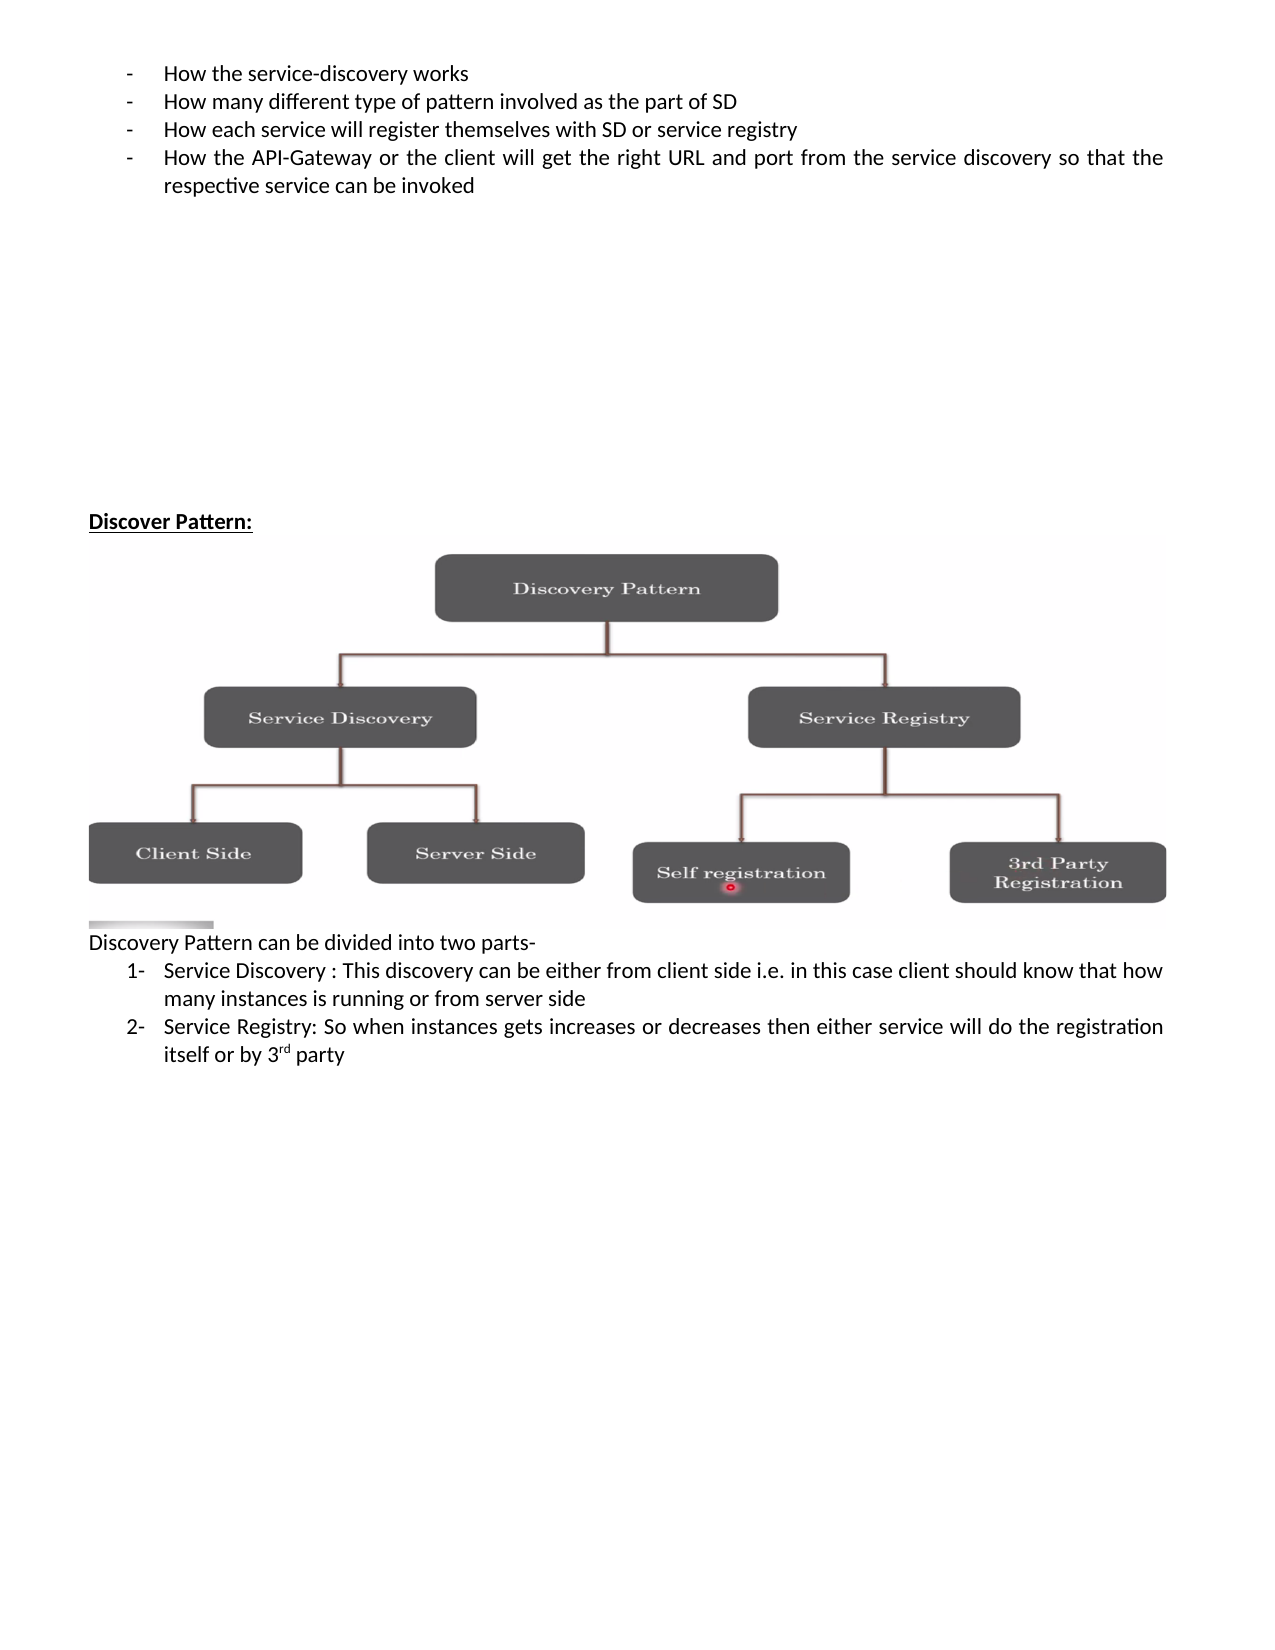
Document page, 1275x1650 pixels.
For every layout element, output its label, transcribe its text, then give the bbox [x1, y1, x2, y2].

text Discover Pattern: [89, 507, 1167, 535]
list How many different type of pattern involved as the part of SD [126, 87, 1167, 115]
text Discovery Pattern can be divided into two parts- [89, 929, 1167, 956]
list How the API-Gateway or the client will get the right URL and port from the service discovery so that the respective service can be invoked [126, 143, 1167, 199]
list How the service-discovery works [126, 59, 1167, 87]
list Service Registry: So when instances gets increases or decreases then either service will do the registration itself or by 3rd party [126, 1012, 1167, 1068]
list Service Discovery : This discovery can be either from client side i.e. in this case client should know that how many instances is running or from server side [126, 956, 1167, 1012]
picture [88, 535, 1167, 929]
list How each service will register themselves with SD or service registry [126, 115, 1167, 143]
